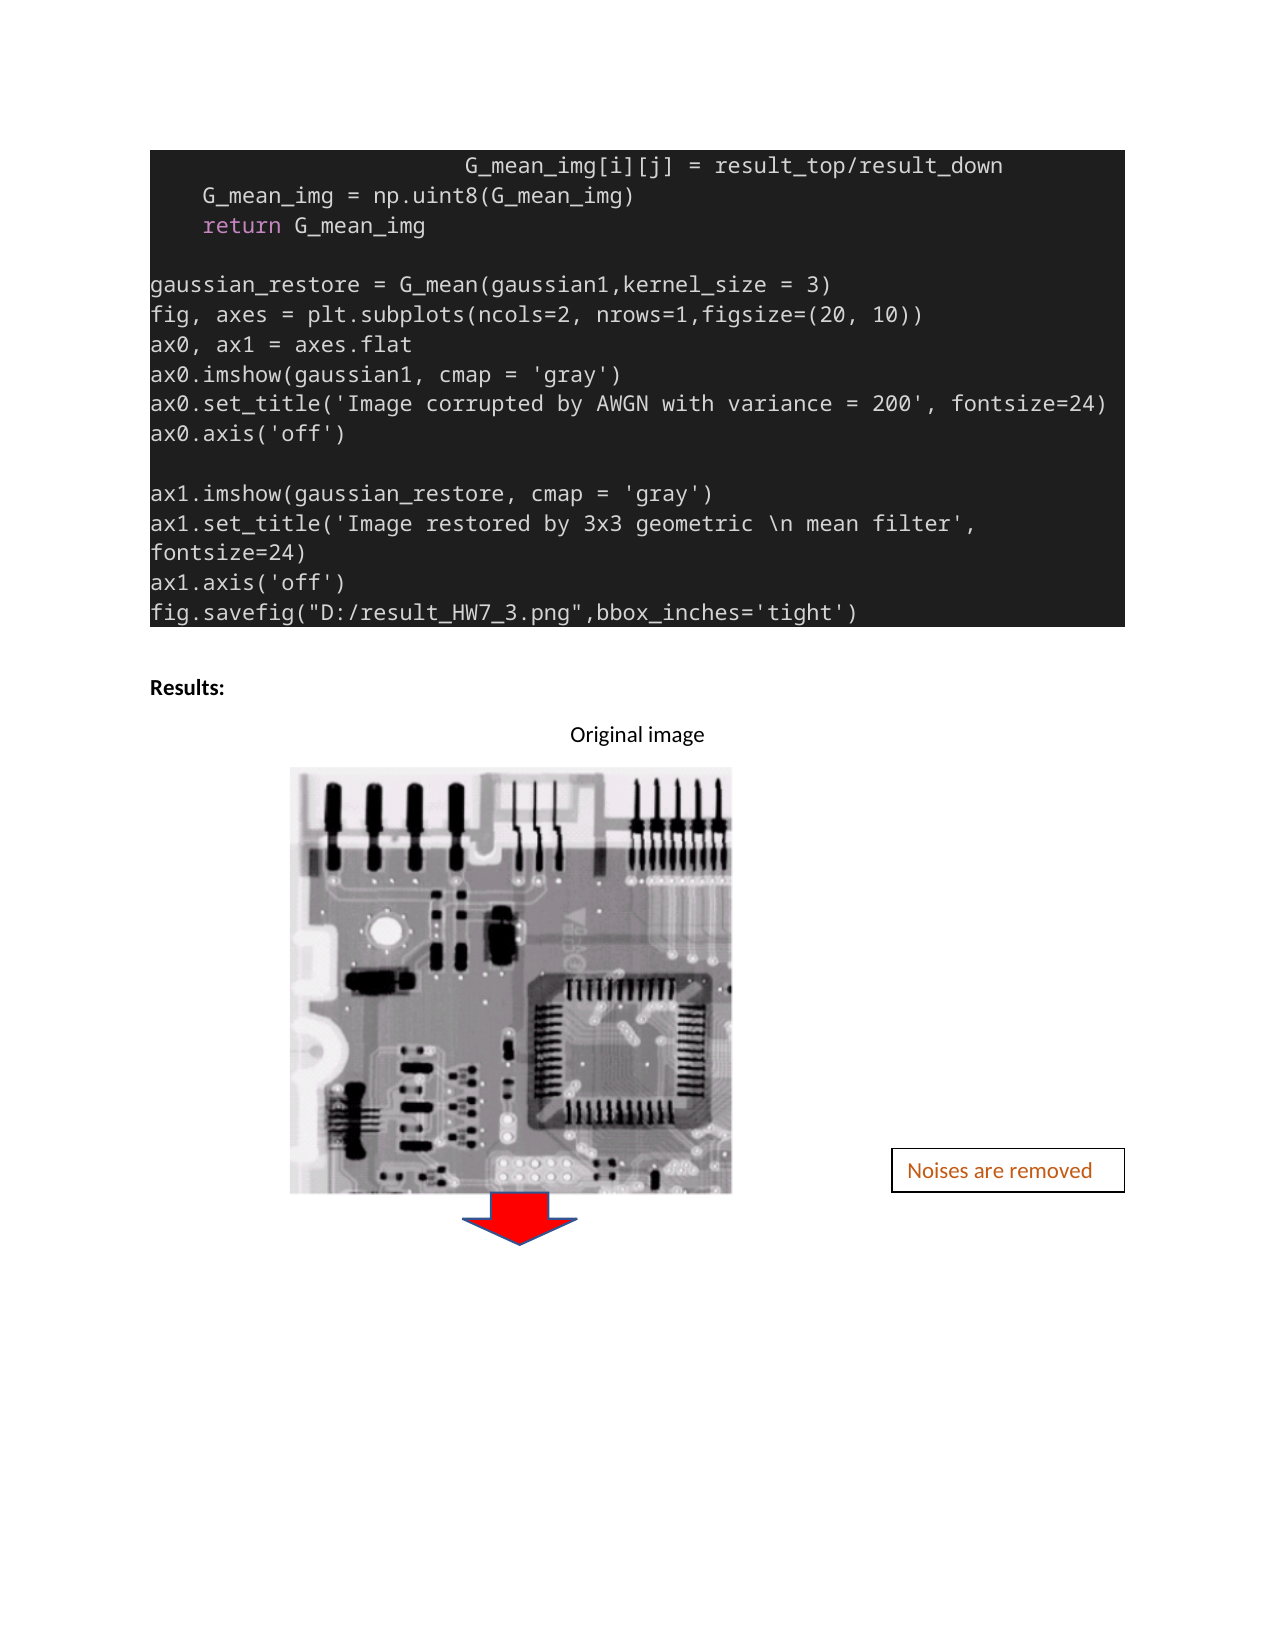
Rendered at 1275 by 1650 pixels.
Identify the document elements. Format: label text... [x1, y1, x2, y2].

text G_mean_img = np.uint8(G_mean_img) [150, 180, 1125, 209]
text G_mean_img[i][j] = result_top/result_down [150, 150, 1125, 180]
text gaussian_restore = G_mean(gaussian1,kernel_size = 3) [150, 269, 1125, 299]
text fig, axes = plt.subplots(ncols=2, nrows=1,figsize=(20, 10)) [150, 299, 1125, 329]
text return G_mean_img [150, 209, 1125, 239]
text ax1.imshow(gaussian_restore, cmap = 'gray') [150, 478, 1125, 507]
picture [289, 767, 734, 1196]
text ax1.set_title('Image restored by 3x3 geometric \n mean filter', fontsize=24) [150, 507, 1125, 567]
text Results: [150, 673, 1125, 702]
text fig.savefig("D:/result_HW7_3.png",bbox_inches='tight') [150, 597, 1125, 627]
text Original image [150, 720, 1125, 748]
text ax0.set_title('Image corrupted by AWGN with variance = 200', fontsize=24) [150, 388, 1125, 418]
text ax0.imshow(gaussian1, cmap = 'gray') [150, 358, 1125, 388]
text ax1.axis('off') [150, 567, 1125, 597]
text ax0, ax1 = axes.flat [150, 329, 1125, 358]
text ax0.axis('off') [150, 418, 1125, 448]
